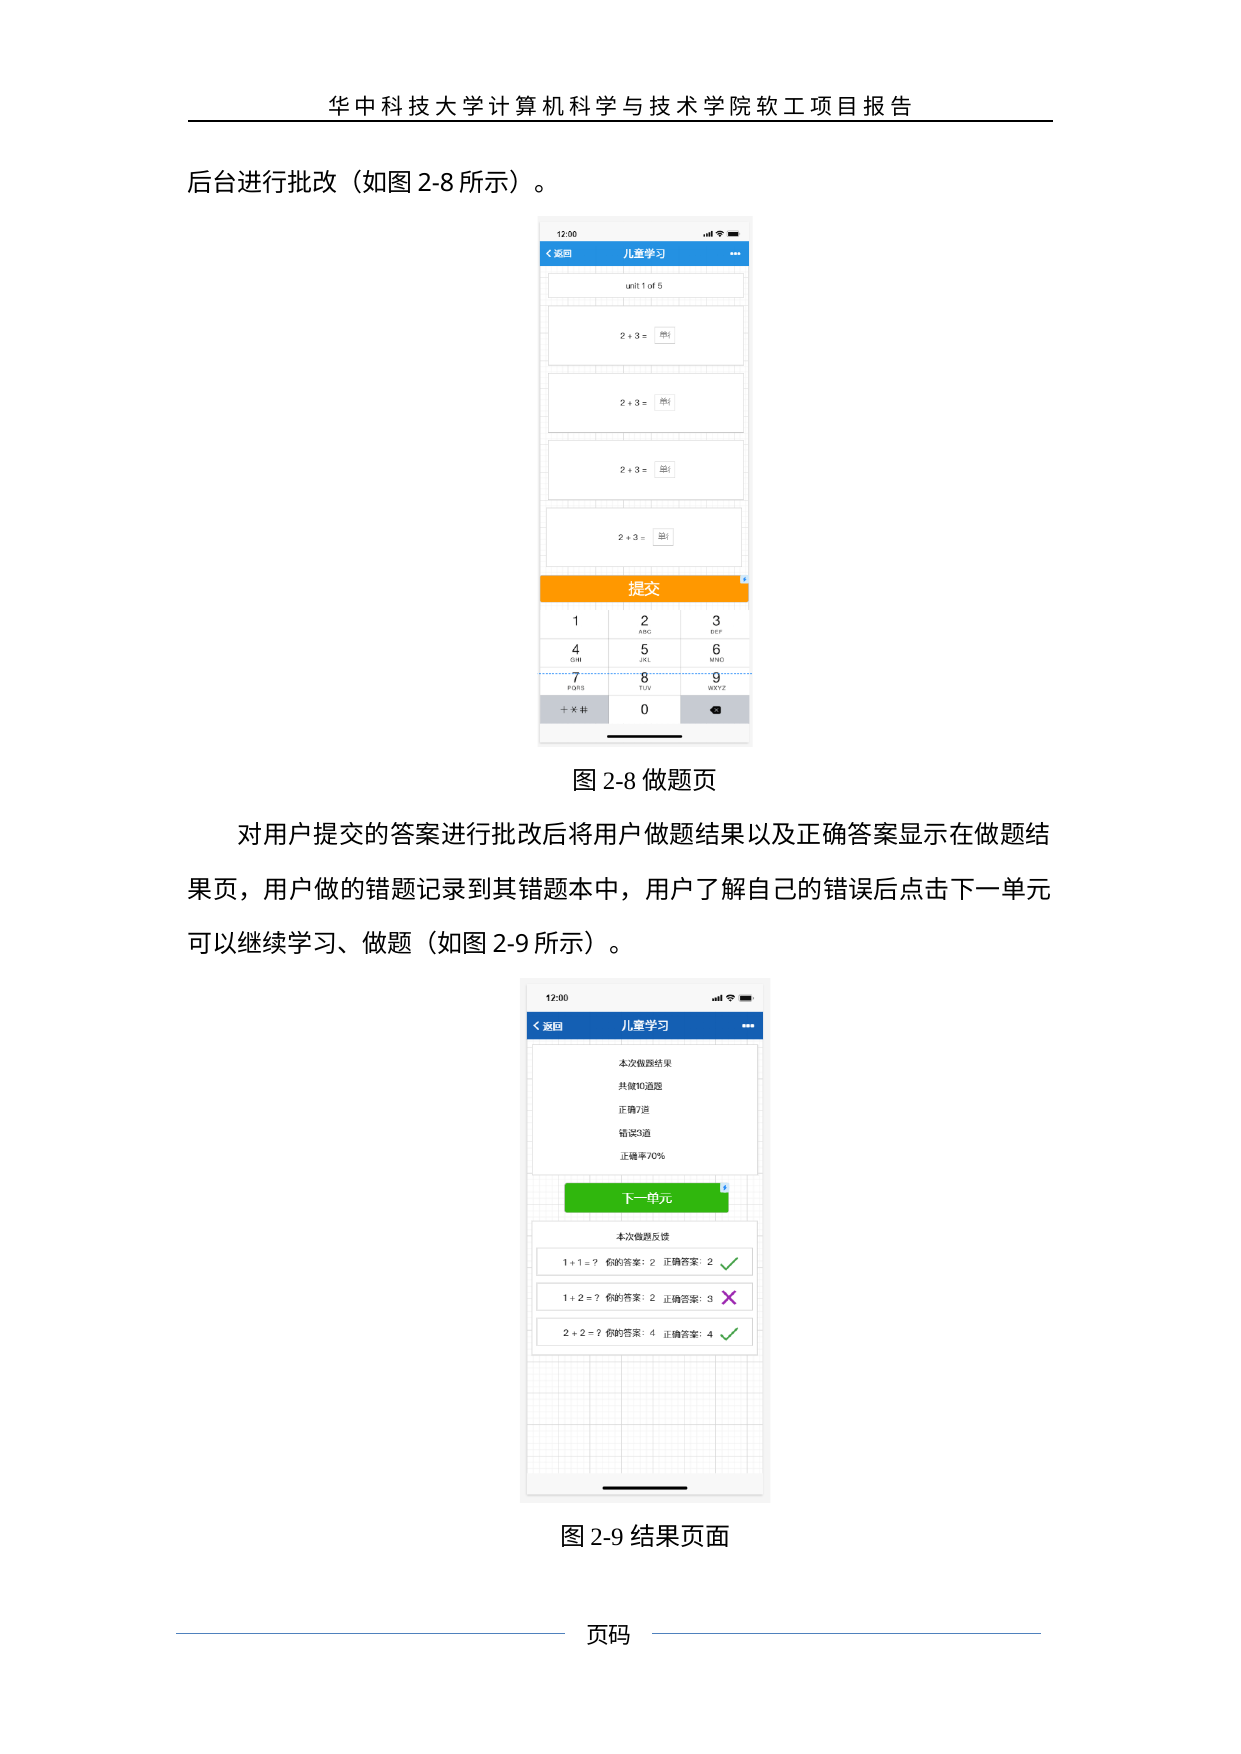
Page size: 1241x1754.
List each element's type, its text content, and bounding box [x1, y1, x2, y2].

text 图2-9 结果页面 [187, 1517, 1053, 1553]
text 图2-8 做题页 [187, 761, 1053, 797]
text 对用户提交的答案进行批改后将用户做题结果以及正确答案显示在做题结果页，用户做的错题记录到其错题本中，用户了解自己的错误后点击下一单元可以继续学习、做题（如图2-9所示）。 [187, 815, 1053, 960]
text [187, 162, 1053, 198]
picture [519, 978, 771, 1503]
picture [537, 216, 753, 747]
